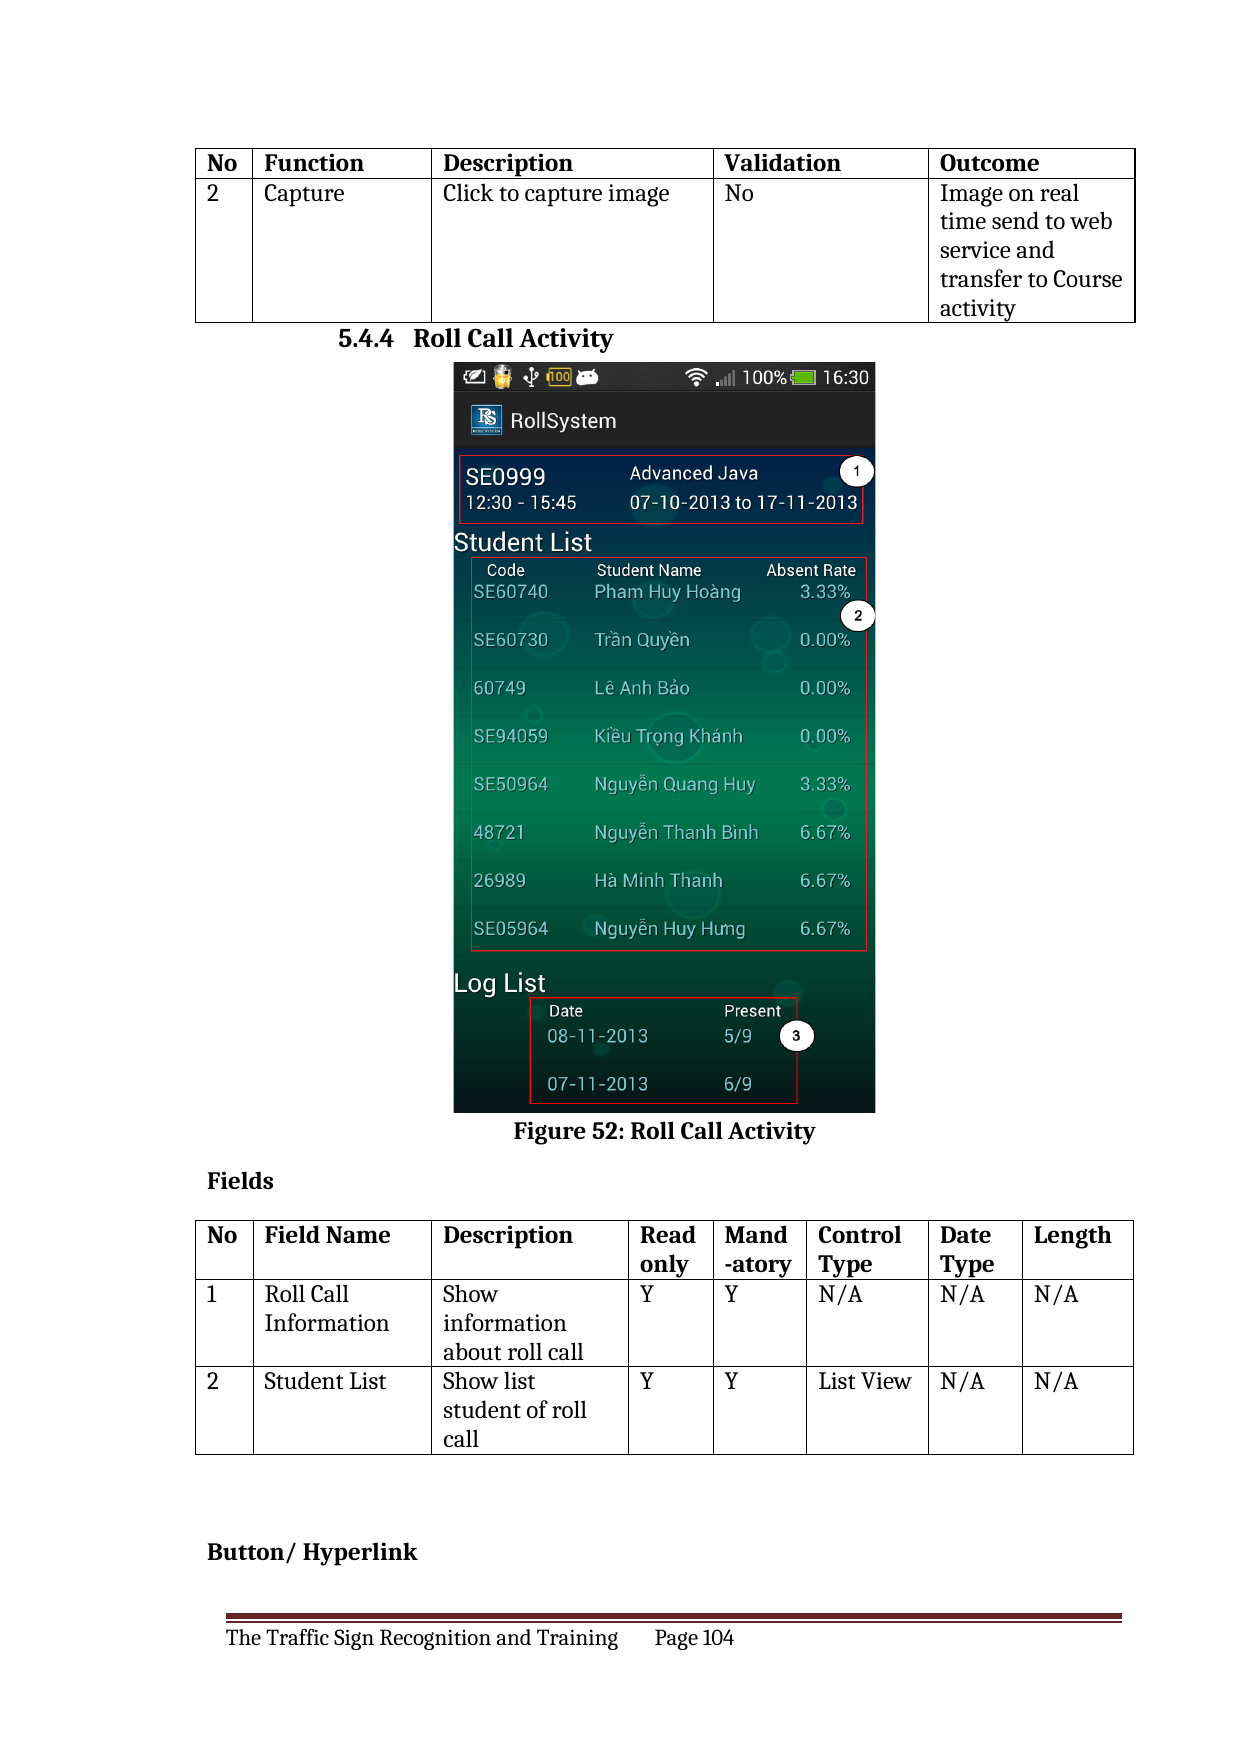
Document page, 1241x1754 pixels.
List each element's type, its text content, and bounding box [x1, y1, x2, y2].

picture [494, 532, 505, 551]
picture [575, 544, 582, 552]
picture [470, 535, 476, 551]
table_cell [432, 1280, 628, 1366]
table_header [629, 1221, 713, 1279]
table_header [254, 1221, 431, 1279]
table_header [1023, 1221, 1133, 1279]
picture [480, 538, 490, 551]
picture [453, 564, 876, 1113]
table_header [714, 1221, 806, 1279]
text Figure 52: Roll Call Activity [207, 1117, 1122, 1146]
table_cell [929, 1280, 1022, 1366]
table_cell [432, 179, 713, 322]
picture [453, 362, 876, 524]
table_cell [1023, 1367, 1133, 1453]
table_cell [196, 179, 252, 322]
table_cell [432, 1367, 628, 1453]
picture [552, 533, 563, 551]
picture [536, 535, 542, 551]
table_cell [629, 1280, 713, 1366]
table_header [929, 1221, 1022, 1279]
picture [523, 538, 533, 551]
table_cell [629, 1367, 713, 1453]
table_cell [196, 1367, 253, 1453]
picture [585, 535, 591, 551]
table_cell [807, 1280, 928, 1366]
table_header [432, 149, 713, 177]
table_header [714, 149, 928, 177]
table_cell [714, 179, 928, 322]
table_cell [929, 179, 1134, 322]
subtitle Roll Call Activity [338, 323, 1122, 354]
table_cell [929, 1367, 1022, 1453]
text Button/ Hyperlink [207, 1538, 1122, 1566]
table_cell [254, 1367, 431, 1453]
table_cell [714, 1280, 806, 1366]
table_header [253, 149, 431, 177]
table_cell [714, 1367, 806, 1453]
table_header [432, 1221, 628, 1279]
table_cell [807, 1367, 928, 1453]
picture [456, 533, 467, 551]
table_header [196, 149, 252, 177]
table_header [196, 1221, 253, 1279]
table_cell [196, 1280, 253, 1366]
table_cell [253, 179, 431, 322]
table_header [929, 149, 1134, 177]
text Fields [207, 1167, 1122, 1195]
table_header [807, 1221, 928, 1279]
picture [509, 538, 519, 549]
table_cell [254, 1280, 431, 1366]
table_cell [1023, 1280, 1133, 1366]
